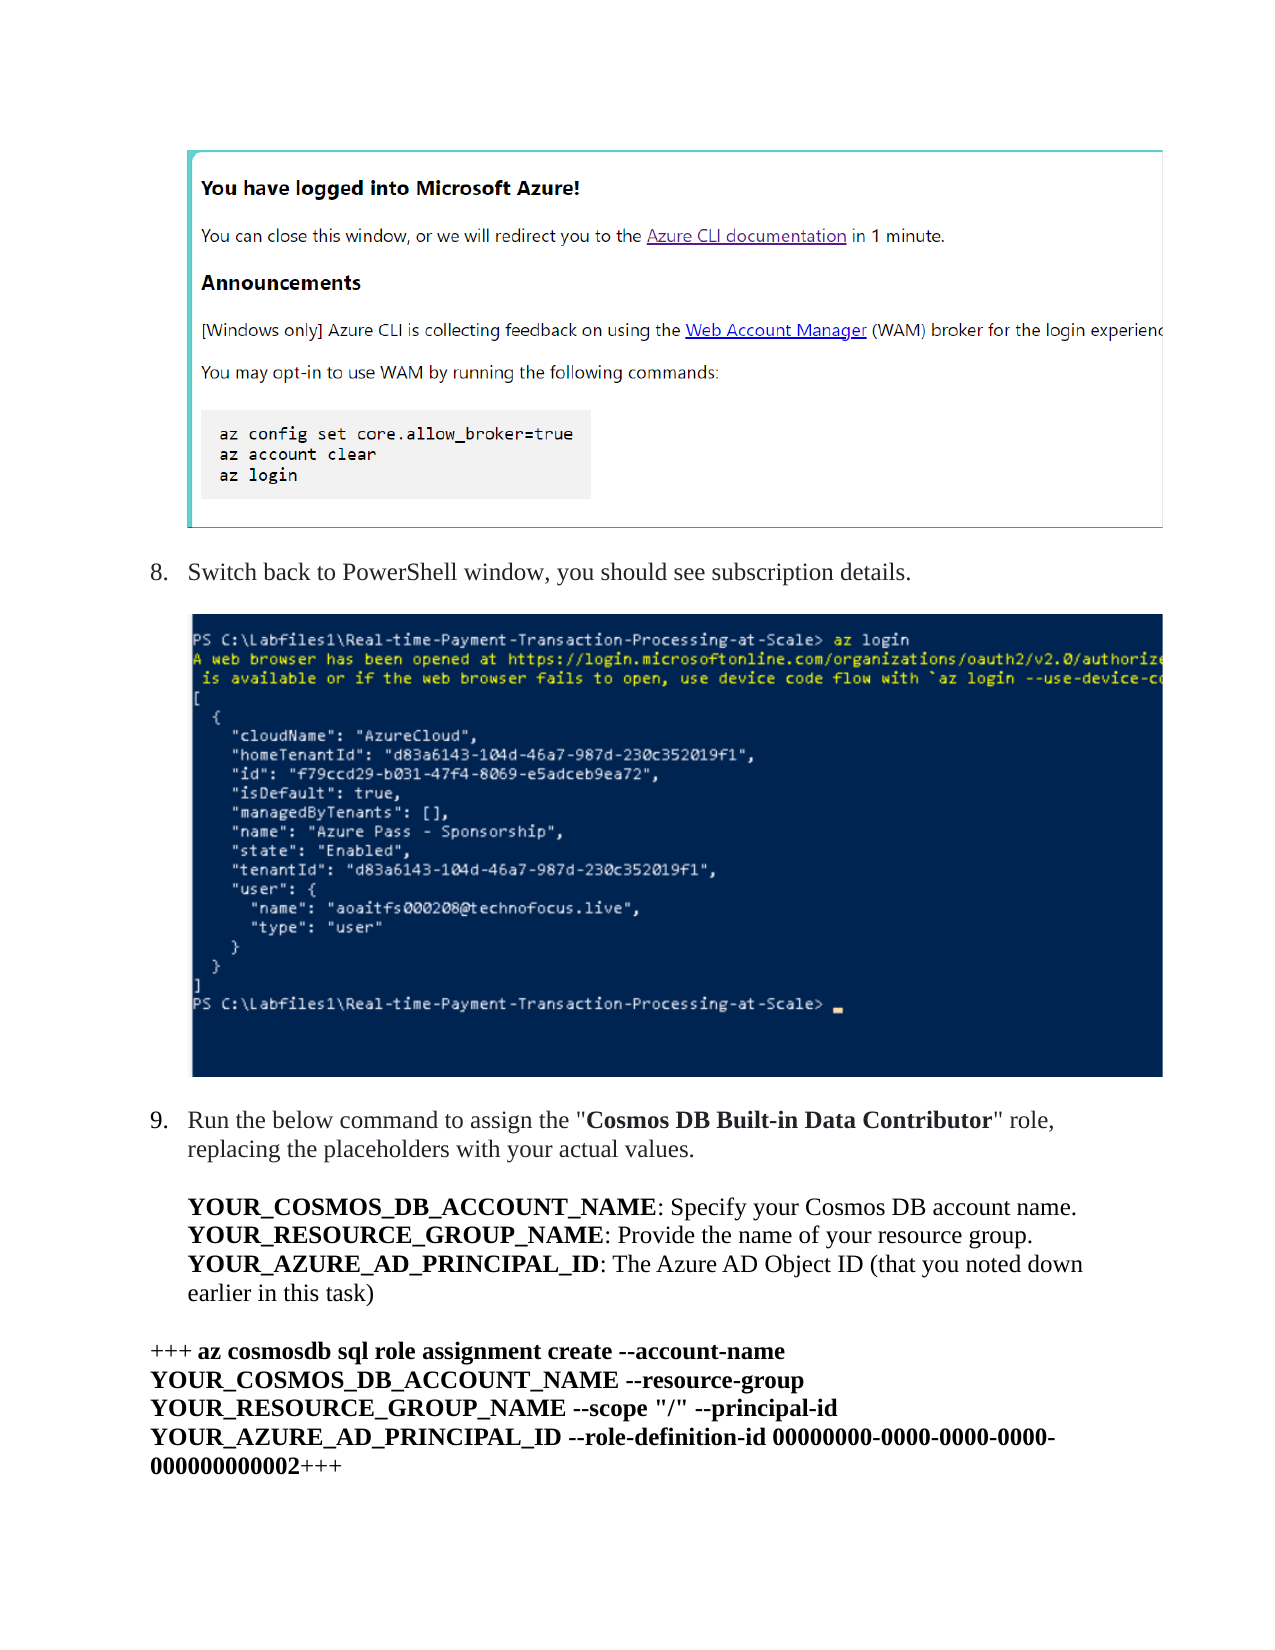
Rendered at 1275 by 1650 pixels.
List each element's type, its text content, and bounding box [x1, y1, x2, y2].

list Switch back to PowerShell window, you should see subscription details. [150, 557, 1125, 585]
list YOUR_RESOURCE_GROUP_NAME: Provide the name of your resource group. [187, 1221, 1125, 1249]
picture [187, 614, 1163, 1077]
list YOUR_COSMOS_DB_ACCOUNT_NAME: Specify your Cosmos DB account name. [187, 1192, 1125, 1221]
list Run the below command to assign the "Cosmos DB Built-in Data Contributor" role, replacing the placeholders with your actual values. [150, 1106, 438, 1163]
list Run the below command to assign the "Cosmos DB Built-in Data Contributor" role, replacing the placeholders with your actual values. [695, 1106, 1125, 1163]
list YOUR_AZURE_AD_PRINCIPAL_ID: The Azure AD Object ID (that you noted down earlier in this task) [187, 1249, 1125, 1307]
picture [187, 150, 1163, 528]
text +++ az cosmosdb sql role assignment create --account-name YOUR_COSMOS_DB_ACCOUNT_NAME --resource-group YOUR_RESOURCE_GROUP_NAME --scope "/" --principal-id YOUR_AZURE_AD_PRINCIPAL_ID --role-definition-id 00000000-0000-0000-0000-000000000002+++ [150, 1336, 1125, 1480]
